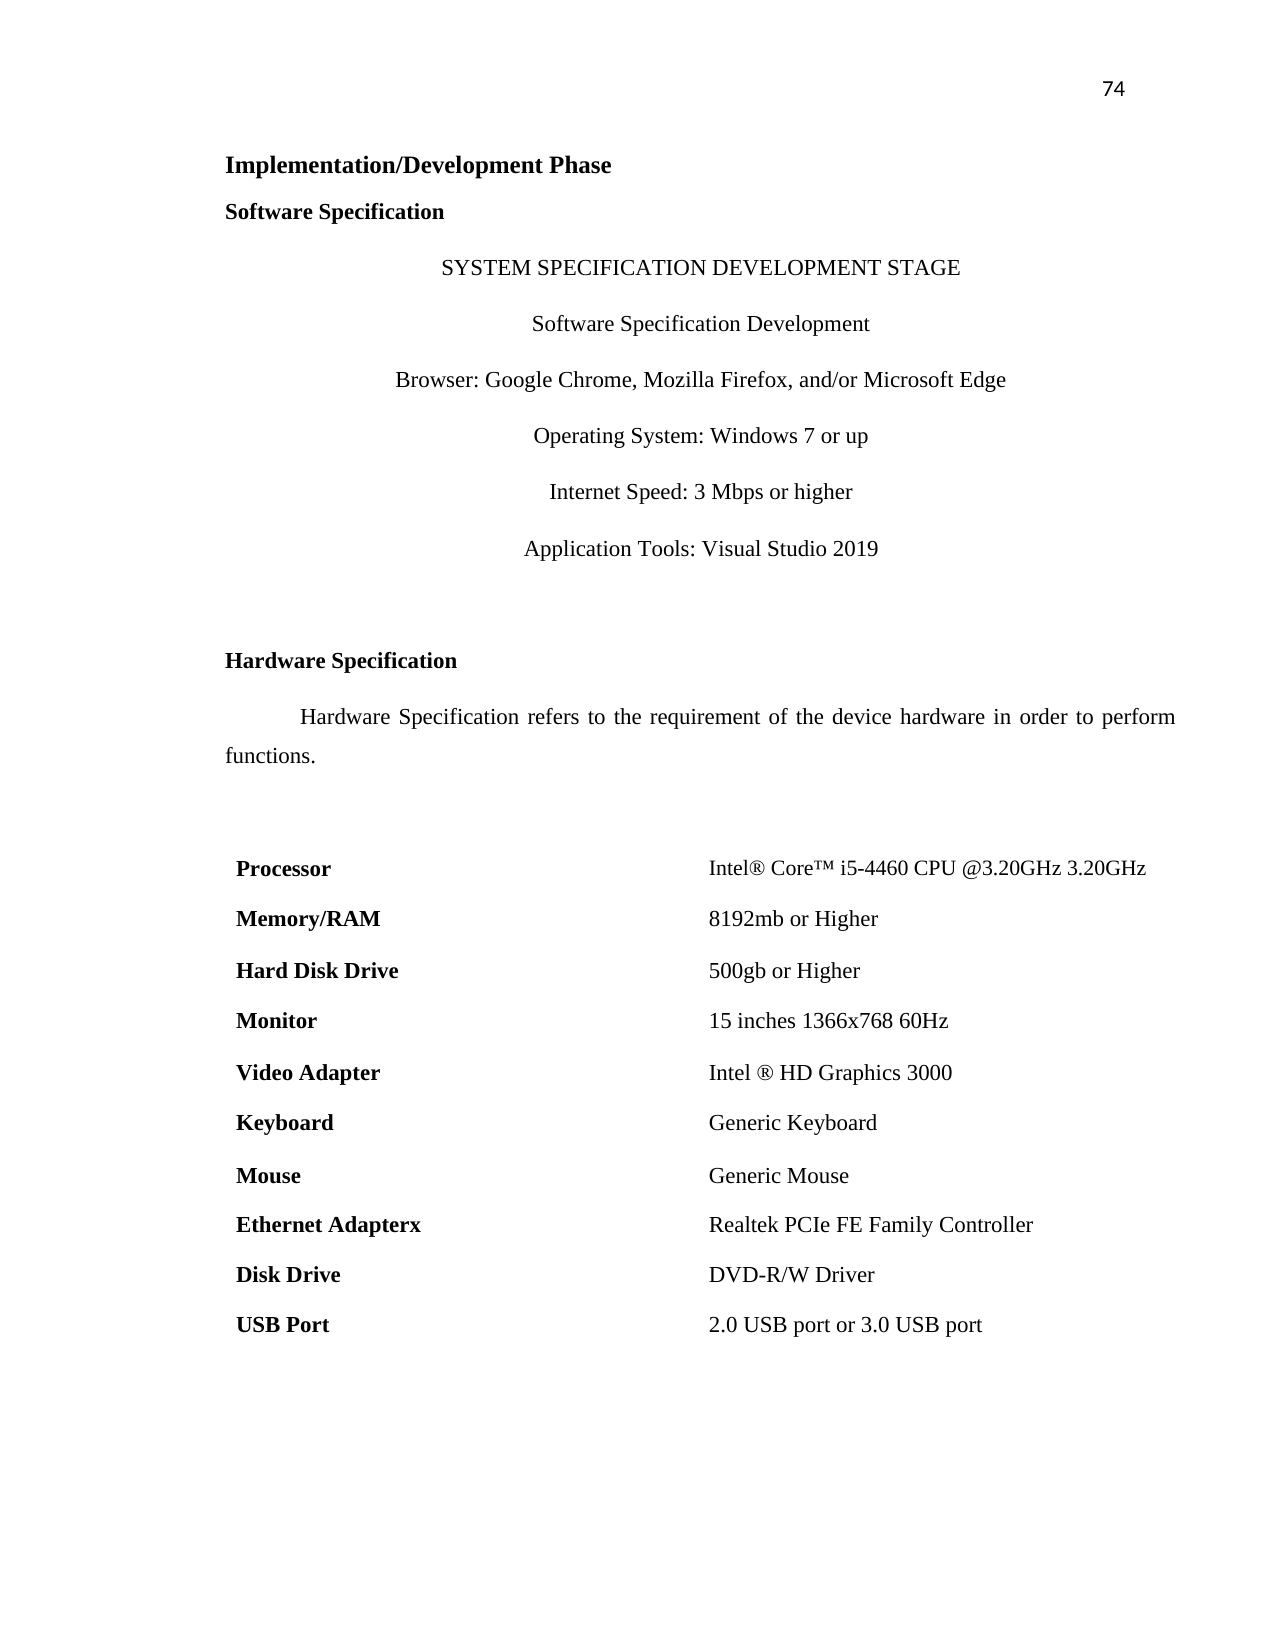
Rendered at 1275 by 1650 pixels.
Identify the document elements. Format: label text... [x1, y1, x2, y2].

table_cell DVD-R/W Driver [698, 1261, 1170, 1311]
table_header Processor [225, 855, 697, 905]
text Hardware Specification refers to the requirement of the device hardware in order to perform functions. [225, 703, 1177, 769]
text Software Specification Development [225, 310, 1177, 336]
text SYSTEM SPECIFICATION DEVELOPMENT STAGE [225, 254, 1177, 280]
table_cell Disk Drive [225, 1261, 697, 1311]
text Hardware Specification [225, 647, 1177, 673]
table_cell Keyboard [225, 1109, 697, 1162]
text Implementation/Development Phase [225, 150, 1125, 179]
table_cell Monitor [225, 1007, 697, 1059]
table_cell Video Adapter [225, 1059, 697, 1109]
table_cell 15 inches 1366x768 60Hz [698, 1007, 1170, 1059]
table_cell 500gb or Higher [698, 957, 1170, 1007]
table_cell Generic Keyboard [698, 1109, 1170, 1162]
table_cell Hard Disk Drive [225, 957, 697, 1007]
table_cell USB Port [225, 1311, 697, 1361]
text Browser: Google Chrome, Mozilla Firefox, and/or Microsoft Edge [225, 366, 1177, 392]
table_header Intel® Core™ i5-4460 CPU @3.20GHz 3.20GHz [698, 855, 1170, 905]
table_cell 2.0 USB port or 3.0 USB port [698, 1311, 1170, 1361]
table_cell Ethernet Adapterx [225, 1212, 697, 1261]
text Application Tools: Visual Studio 2019 [225, 534, 1177, 561]
table_cell Intel ® HD Graphics 3000 [698, 1059, 1170, 1109]
table_cell 8192mb or Higher [698, 905, 1170, 957]
table_cell Generic Mouse [698, 1162, 1170, 1212]
text Operating System: Windows 7 or up [225, 422, 1177, 449]
table_cell Realtek PCIe FE Family Controller [698, 1212, 1170, 1261]
text Software Specification [225, 198, 1177, 224]
text Internet Speed: 3 Mbps or higher [225, 478, 1177, 505]
table_cell Memory/RAM [225, 905, 697, 957]
table_cell Mouse [225, 1162, 697, 1212]
